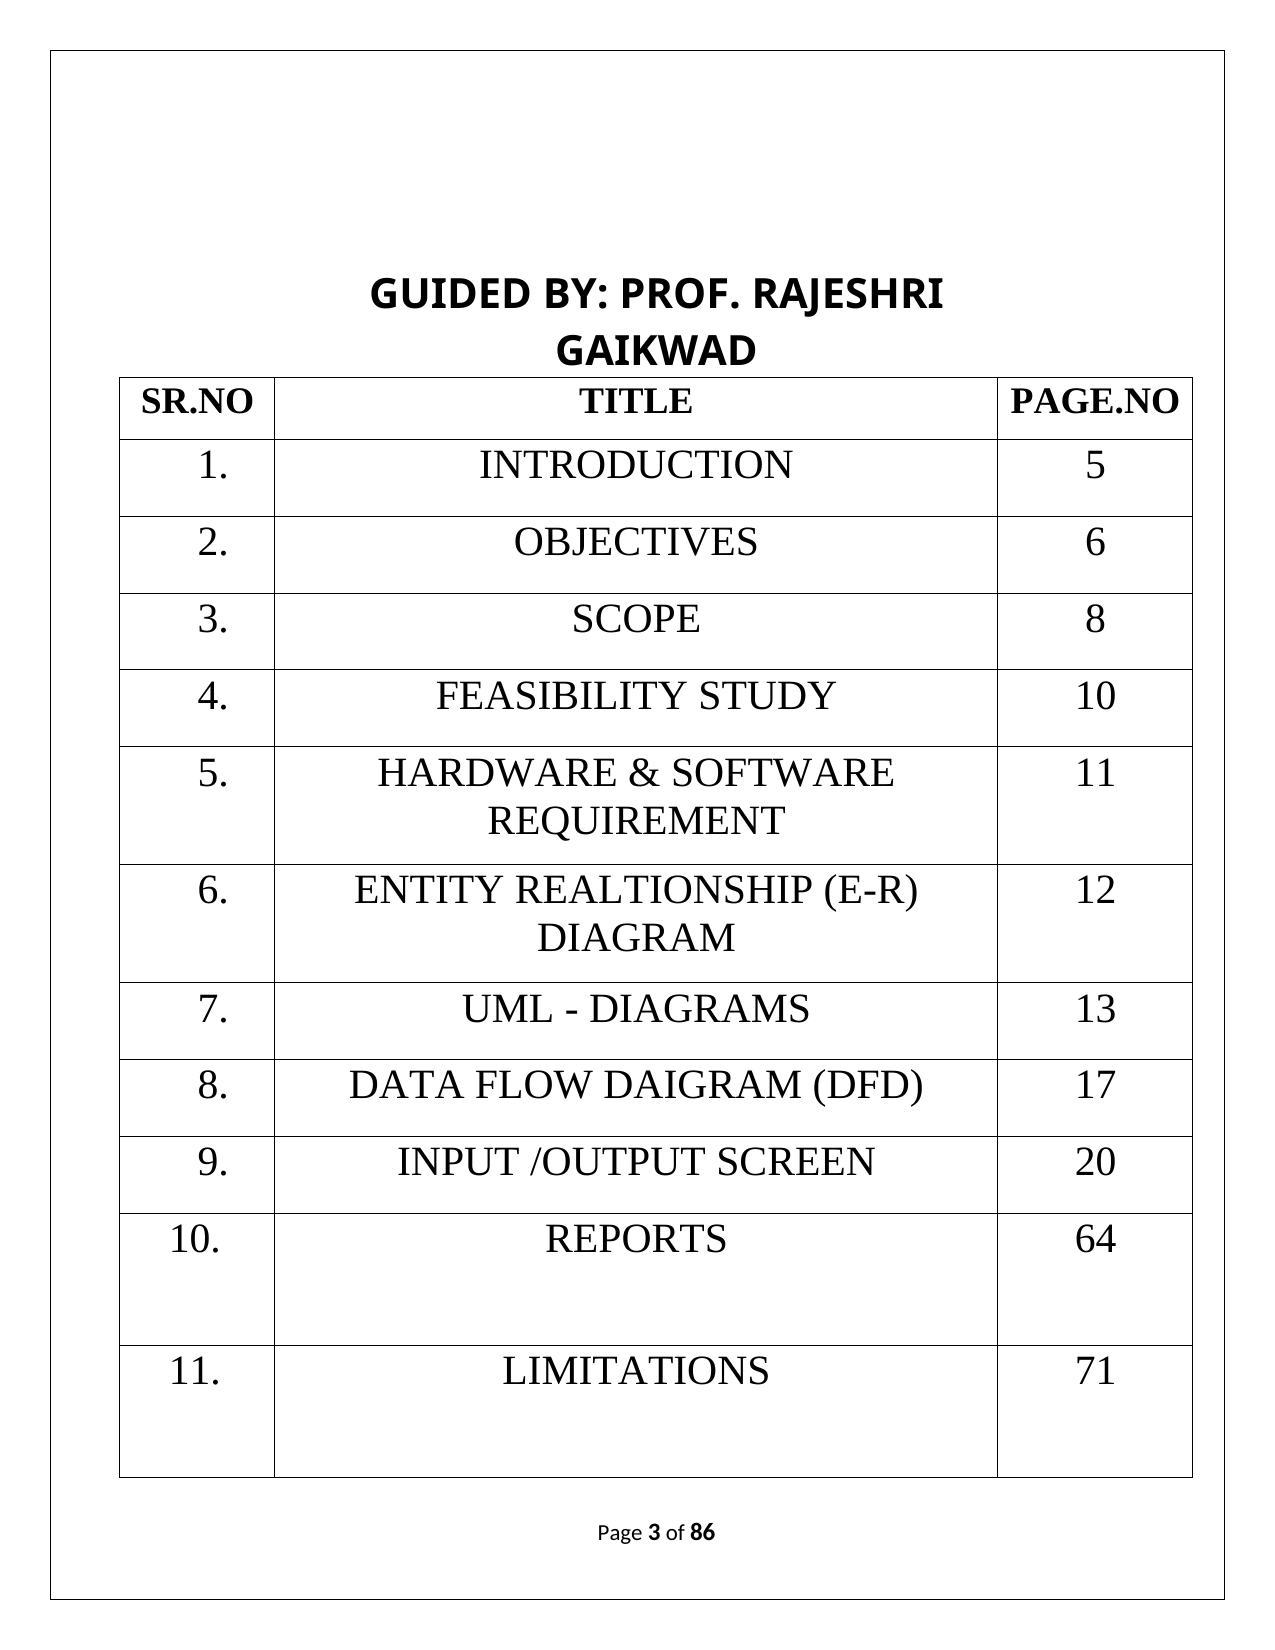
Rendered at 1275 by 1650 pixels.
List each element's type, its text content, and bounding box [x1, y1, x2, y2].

table_header SR.NO [120, 378, 274, 439]
table_cell INTRODUCTION [275, 440, 997, 516]
table_cell [120, 865, 274, 982]
table_cell [120, 670, 274, 746]
table_cell [120, 983, 274, 1059]
table_cell 6 [998, 517, 1192, 592]
table_cell ENTITY REALTIONSHIP (E-R) DIAGRAM [275, 865, 997, 982]
table_cell [120, 1214, 274, 1345]
table_cell HARDWARE & SOFTWARE REQUIREMENT [275, 747, 997, 864]
table_cell OBJECTIVES [275, 517, 997, 592]
table_cell [120, 747, 274, 864]
table_cell [120, 440, 274, 516]
table_cell [120, 1060, 274, 1136]
table_cell LIMITATIONS [275, 1346, 997, 1477]
table_cell 64 [998, 1214, 1192, 1345]
table_cell 11 [998, 747, 1192, 864]
table_cell 17 [998, 1060, 1192, 1136]
table_cell DATA FLOW DAIGRAM (DFD) [275, 1060, 997, 1136]
table_cell 20 [998, 1137, 1192, 1213]
table_cell REPORTS [275, 1214, 997, 1345]
table_cell [120, 1346, 274, 1477]
table_cell 10 [998, 670, 1192, 746]
table_cell [120, 517, 274, 592]
table_cell [120, 594, 274, 669]
table_cell 5 [998, 440, 1192, 516]
table_cell INPUT /OUTPUT SCREEN [275, 1137, 997, 1213]
table_cell FEASIBILITY STUDY [275, 670, 997, 746]
table_cell 71 [998, 1346, 1192, 1477]
table_cell 13 [998, 983, 1192, 1059]
table_cell [120, 1137, 274, 1213]
table_header TITLE [275, 378, 997, 439]
table_cell SCOPE [275, 594, 997, 669]
table_cell 12 [998, 865, 1192, 982]
text GAIKWAD [150, 320, 1162, 377]
text GUIDED BY: PROF. RAJESHRI [150, 263, 1162, 320]
table_cell 8 [998, 594, 1192, 669]
table_cell UML - DIAGRAMS [275, 983, 997, 1059]
table_header PAGE.NO [998, 378, 1192, 439]
